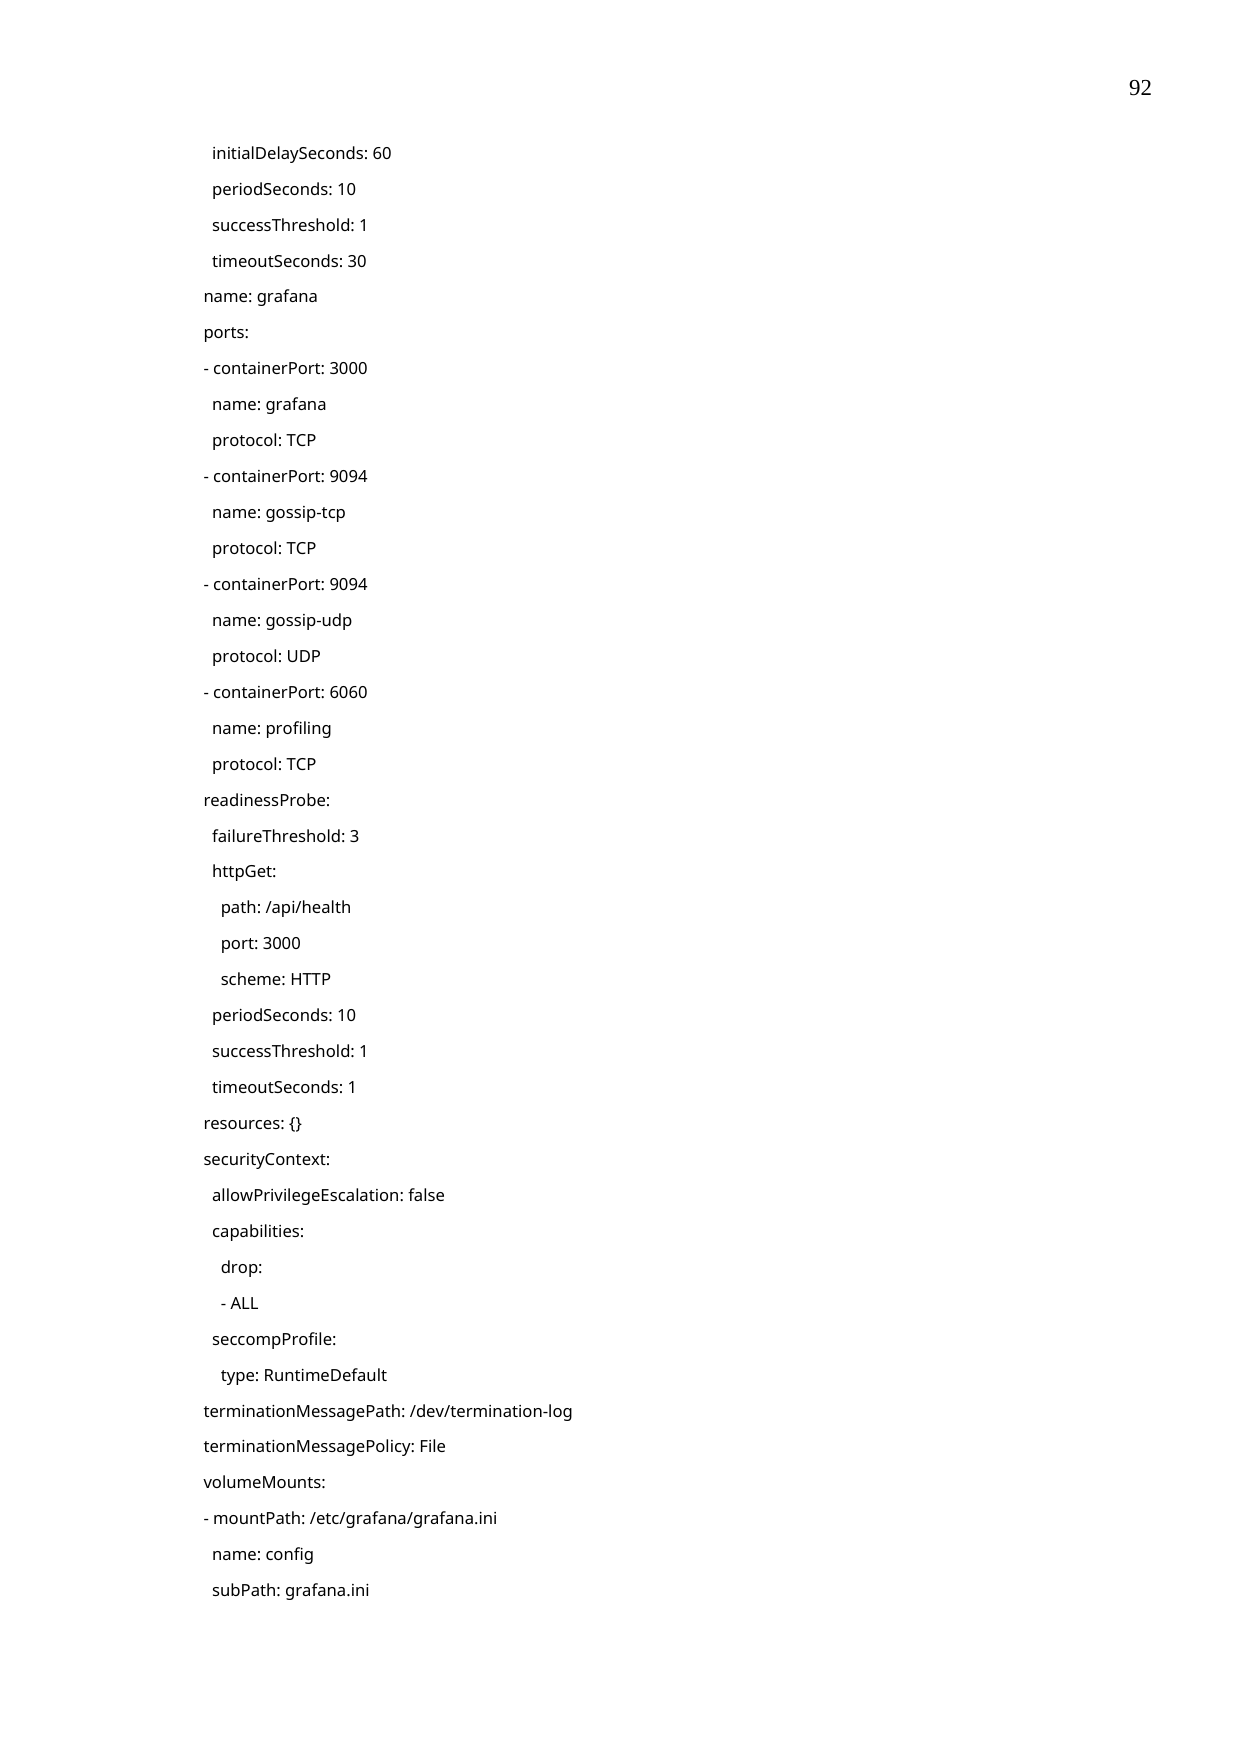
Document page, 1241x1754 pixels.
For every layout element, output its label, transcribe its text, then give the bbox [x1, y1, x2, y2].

text port: 3000 [177, 919, 1077, 955]
text - containerPort: 9094 [177, 452, 1077, 487]
text ports: [177, 308, 1077, 344]
text drop: [177, 1242, 1077, 1278]
text terminationMessagePath: /dev/termination-log [177, 1386, 1077, 1422]
text name: gossip-udp [177, 595, 1077, 631]
text name: grafana [177, 380, 1077, 416]
text securityContext: [177, 1134, 1077, 1170]
text timeoutSeconds: 30 [177, 236, 1077, 272]
text protocol: TCP [177, 416, 1077, 452]
text resources: {} [177, 1098, 1077, 1134]
text periodSeconds: 10 [177, 991, 1077, 1027]
text name: config [177, 1530, 1077, 1566]
text subPath: grafana.ini [177, 1566, 1077, 1602]
text protocol: TCP [177, 523, 1077, 559]
text periodSeconds: 10 [177, 164, 1077, 200]
text successThreshold: 1 [177, 1027, 1077, 1062]
text - containerPort: 3000 [177, 344, 1077, 380]
text type: RuntimeDefault [177, 1350, 1077, 1386]
text - ALL [177, 1278, 1077, 1314]
text protocol: UDP [177, 631, 1077, 667]
text volumeMounts: [177, 1458, 1077, 1494]
text scheme: HTTP [177, 955, 1077, 991]
text initialDelaySeconds: 60 [177, 128, 1077, 164]
text name: gossip-tcp [177, 487, 1077, 523]
text httpGet: [177, 847, 1077, 883]
text path: /api/health [177, 883, 1077, 919]
text name: profiling [177, 703, 1077, 739]
text allowPrivilegeEscalation: false [177, 1170, 1077, 1206]
text timeoutSeconds: 1 [177, 1062, 1077, 1098]
text capabilities: [177, 1206, 1077, 1242]
text protocol: TCP [177, 739, 1077, 775]
text seccompProfile: [177, 1314, 1077, 1350]
text - containerPort: 6060 [177, 667, 1077, 703]
text failureThreshold: 3 [177, 811, 1077, 847]
text successThreshold: 1 [177, 200, 1077, 236]
text readinessProbe: [177, 775, 1077, 811]
text name: grafana [177, 272, 1077, 308]
text terminationMessagePolicy: File [177, 1422, 1077, 1458]
text - mountPath: /etc/grafana/grafana.ini [177, 1494, 1077, 1530]
text - containerPort: 9094 [177, 559, 1077, 595]
